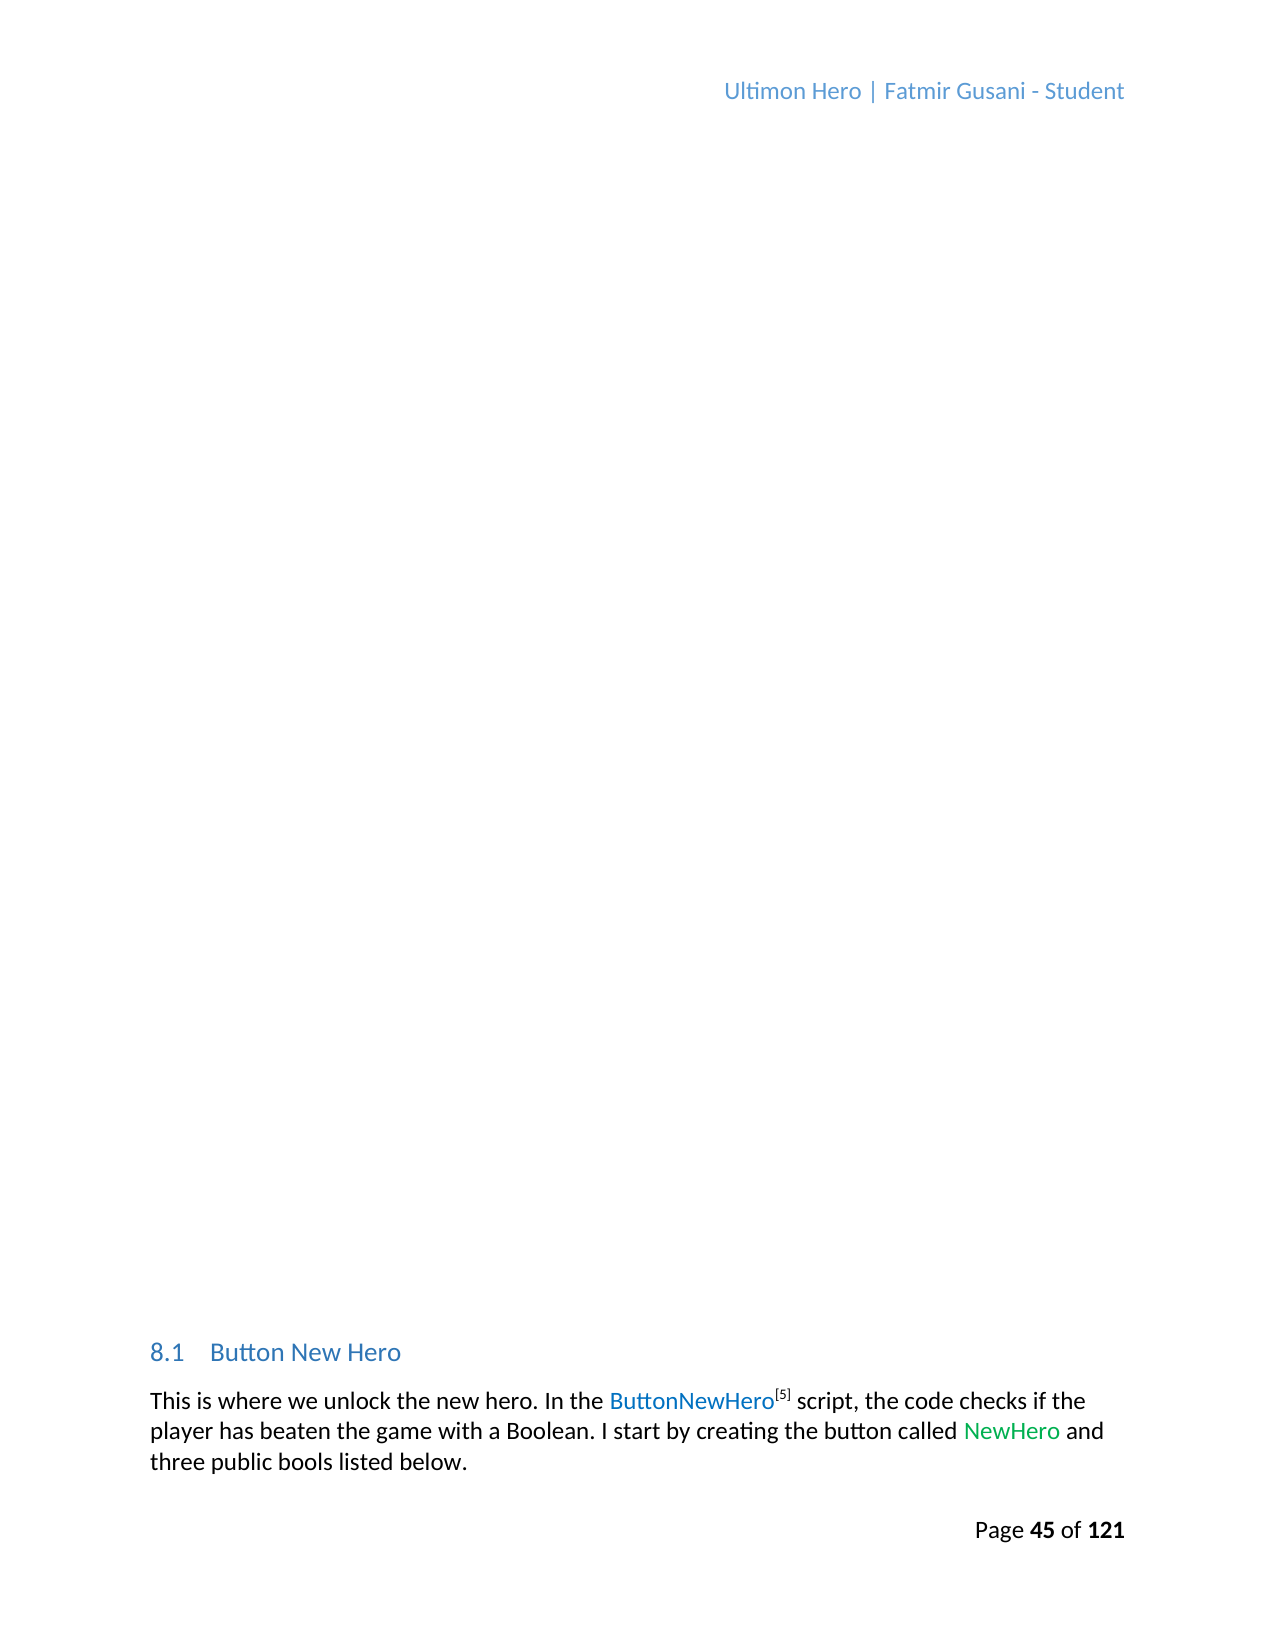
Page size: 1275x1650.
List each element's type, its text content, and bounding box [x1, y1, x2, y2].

text This is where we unlock the new hero. In the ButtonNewHero[5] script, the code checks if the player has beaten the game with a Boolean. I start by creating the button called NewHero and three public bools listed below. [150, 1385, 1125, 1477]
subtitle 8.1 Button New Hero [150, 1336, 1125, 1368]
